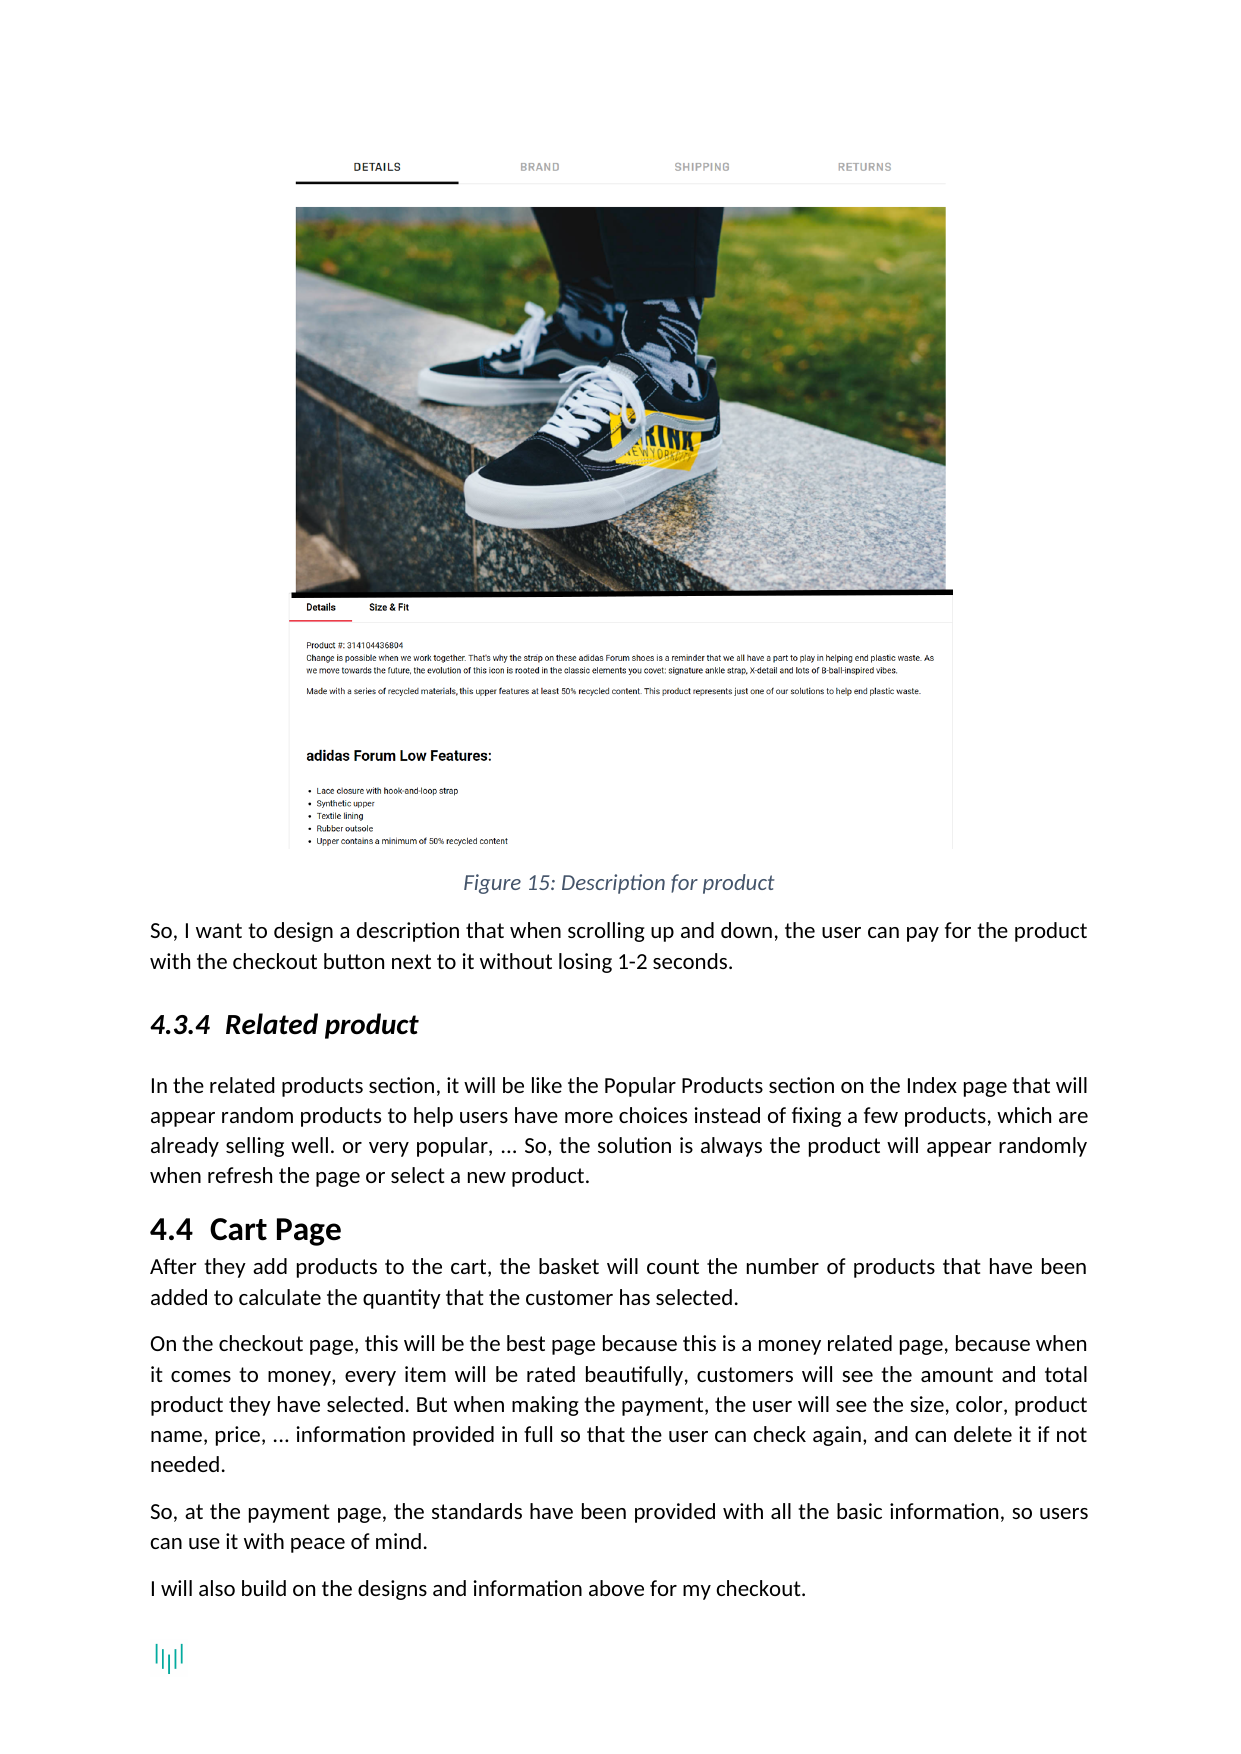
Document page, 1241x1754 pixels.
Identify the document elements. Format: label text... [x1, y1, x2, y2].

text I will also build on the designs and information above for my checkout. [150, 1574, 1090, 1602]
text On the checkout page, this will be the best page because this is a money related page, because when it comes to money, every item will be rated beautifully, customers will see the amount and total product they have selected. But when making the payment, the user will see the size, color, product name, price, ... information provided in full so that the user can check again, and can delete it if not needed. [150, 1329, 1090, 1478]
text So, I want to design a description that when scrolling up and down, the user can pay for the product with the checkout button next to it without losing 1-2 seconds. [150, 917, 1090, 975]
text Figure 15: Description for product [150, 868, 1090, 896]
subtitle Related product [150, 1006, 1090, 1042]
picture [150, 1639, 188, 1677]
text So, at the payment page, the standards have been provided with all the basic information, so users can use it with peace of mind. [150, 1497, 1090, 1555]
text After they add products to the cart, the basket will count the number of products that have been added to calculate the quantity that the customer has selected. [150, 1252, 1090, 1311]
picture [287, 150, 953, 849]
subtitle Cart Page [150, 1208, 1090, 1249]
text In the related products section, it will be like the Popular Products section on the Index page that will appear random products to help users have more choices instead of fixing a few products, which are already selling well. or very popular, ... So, the solution is always the product will appear randomly when refresh the page or select a new product. [150, 1071, 1090, 1189]
